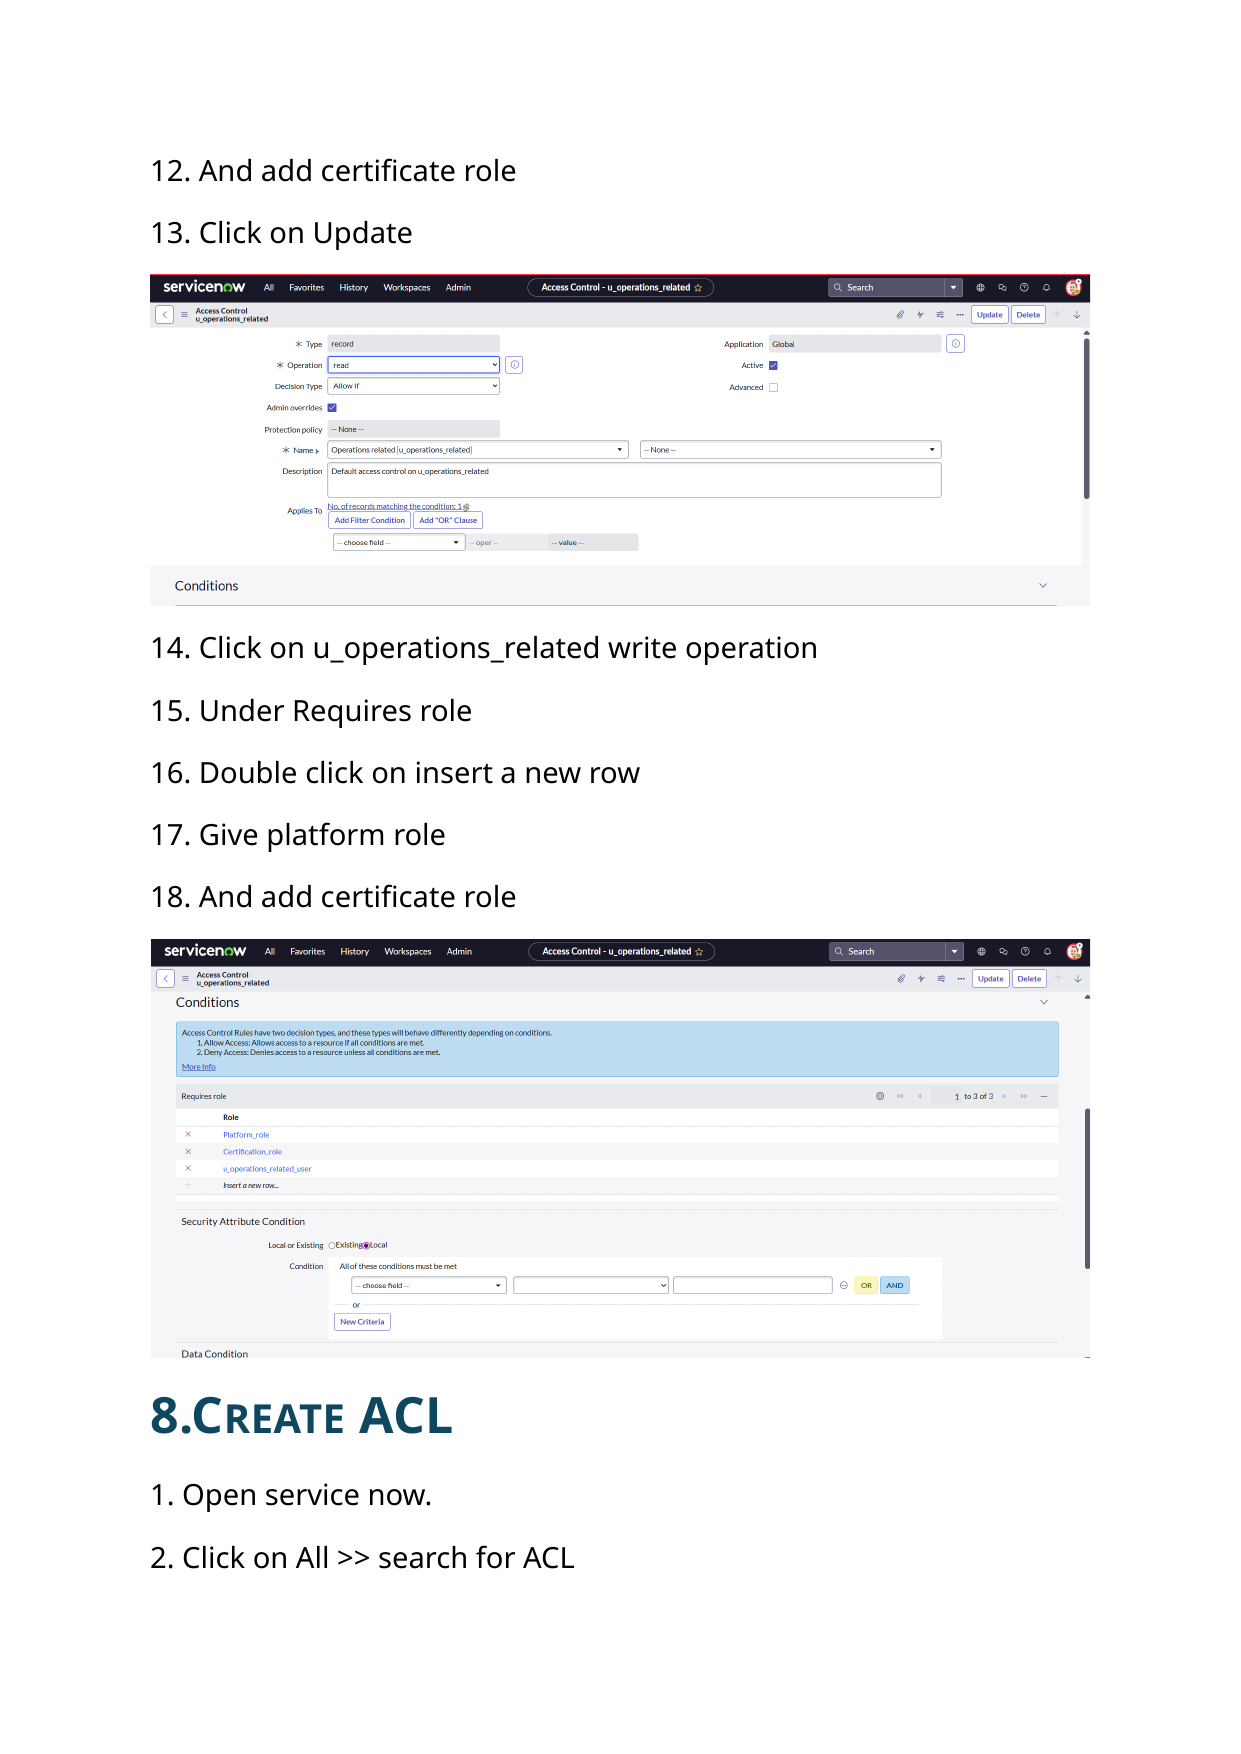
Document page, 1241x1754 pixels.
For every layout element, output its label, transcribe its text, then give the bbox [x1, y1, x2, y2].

text 18. And add certificate role [150, 877, 1090, 916]
text 2. Click on All >> search for ACL [150, 1537, 1090, 1577]
text 17. Give platform role [150, 814, 1090, 854]
text 15. Under Requires role [150, 690, 1090, 729]
text 16. Double click on insert a new row [150, 752, 1090, 792]
text 14. Click on u_operations_related write operation [150, 628, 1090, 667]
text 1. Open service now. [150, 1474, 1090, 1514]
text 12. And add certificate role [150, 150, 1090, 190]
text 13. Click on Update [150, 212, 1090, 252]
picture [151, 939, 1091, 1358]
text 8.Create ACL [150, 1379, 1090, 1448]
picture [150, 274, 1091, 606]
